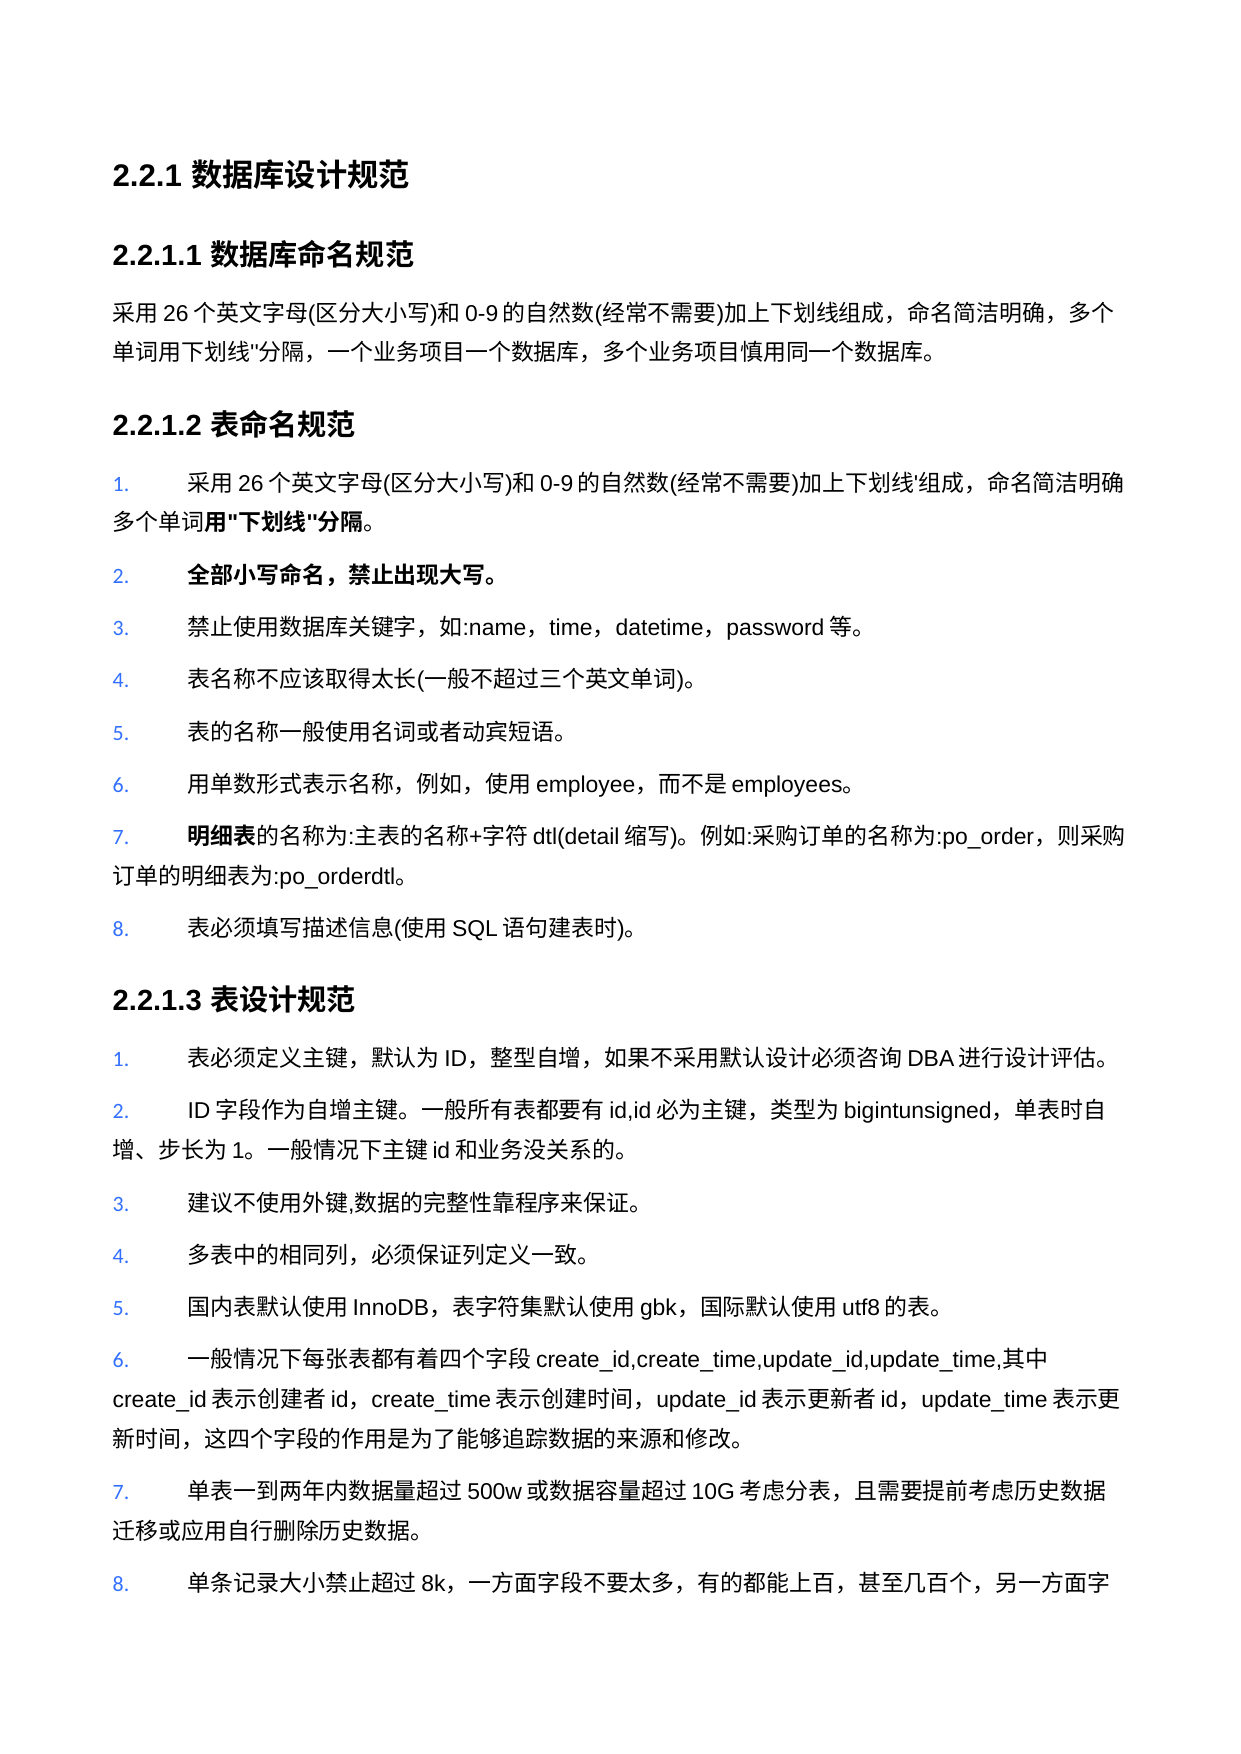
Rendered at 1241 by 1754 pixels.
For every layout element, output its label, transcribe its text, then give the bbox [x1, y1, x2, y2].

list 禁止使用数据库关键字，如:name，time，datetime，password等。 [112, 609, 1128, 642]
list 明细表的名称为:主表的名称+字符dtl(detail缩写)。例如:采购订单的名称为:po_order，则采购订单的明细表为:po_orderdtl。 [112, 818, 1128, 891]
list 国内表默认使用InnoDB，表字符集默认使用gbk，国际默认使用utf8的表。 [112, 1289, 1128, 1322]
list 表必须填写描述信息(使用SQL语句建表时)。 [112, 910, 1128, 943]
text 2.2.1 数据库设计规范 [112, 150, 1128, 195]
text 2.2.1.1 数据库命名规范 [112, 231, 1128, 273]
text 采用26个英文字母(区分大小写)和0-9的自然数(经常不需要)加上下划线组成，命名简洁明确，多个单词用下划线''分隔，一个业务项目一个数据库，多个业务项目慎用同一个数据库。 [112, 294, 1128, 367]
list 建议不使用外键,数据的完整性靠程序来保证。 [112, 1184, 1128, 1218]
list 表的名称一般使用名词或者动宾短语。 [112, 713, 1128, 747]
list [112, 1565, 1128, 1598]
list 单表一到两年内数据量超过500w或数据容量超过10G考虑分表，且需要提前考虑历史数据迁移或应用自行删除历史数据。 [112, 1473, 1128, 1546]
list 全部小写命名，禁止出现大写。 [112, 556, 1128, 590]
list 采用26个英文字母(区分大小写)和0-9的自然数(经常不需要)加上下划线'组成，命名简洁明确多个单词用"下划线''分隔。 [112, 464, 1128, 537]
list 表名称不应该取得太长(一般不超过三个英文单词)。 [112, 661, 1128, 694]
list 多表中的相同列，必须保证列定义一致。 [112, 1237, 1128, 1270]
list 一般情况下每张表都有着四个字段create_id,create_time,update_id,update_time,其中create_id表示创建者id，create_time表示创建时间，update_id表示更新者id，update_time表示更新时间，这四个字段的作用是为了能够追踪数据的来源和修改。 [112, 1341, 1128, 1454]
text 2.2.1.3 表设计规范 [112, 977, 1128, 1019]
text 2.2.1.2 表命名规范 [112, 401, 1128, 443]
list 用单数形式表示名称，例如，使用employee，而不是employees。 [112, 766, 1128, 799]
list 表必须定义主键，默认为ID，整型自增，如果不采用默认设计必须咨询DBA进行设计评估。 [112, 1040, 1128, 1073]
list ID字段作为自增主键。一般所有表都要有id,id必为主键，类型为bigintunsigned，单表时自增、步长为1。一般情况下主键id和业务没关系的。 [112, 1092, 1128, 1165]
